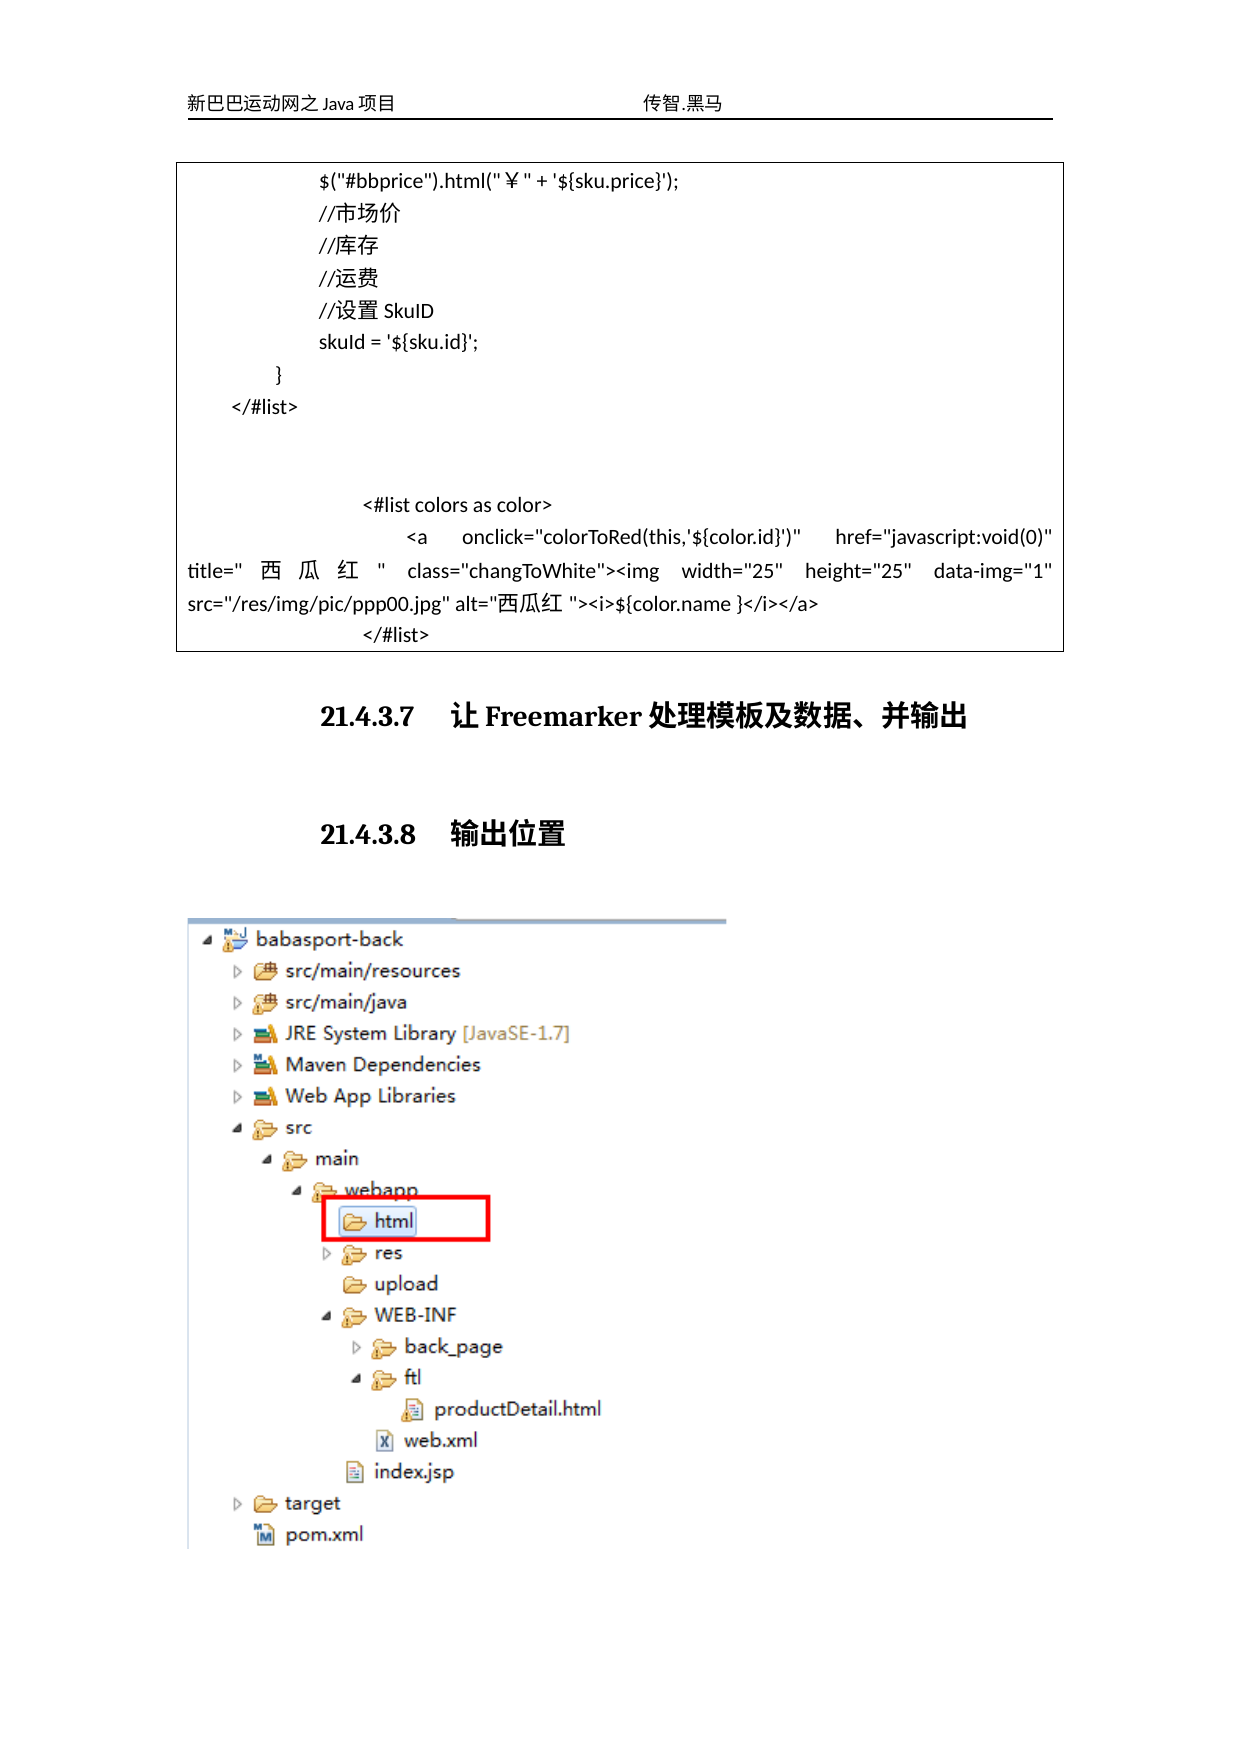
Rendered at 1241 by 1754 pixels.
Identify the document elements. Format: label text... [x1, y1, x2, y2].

subtitle 让Freemarker处理模板及数据、并输出 [320, 681, 1053, 746]
subtitle 输出位置 [320, 799, 1053, 864]
picture [187, 918, 727, 1549]
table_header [177, 163, 1063, 651]
